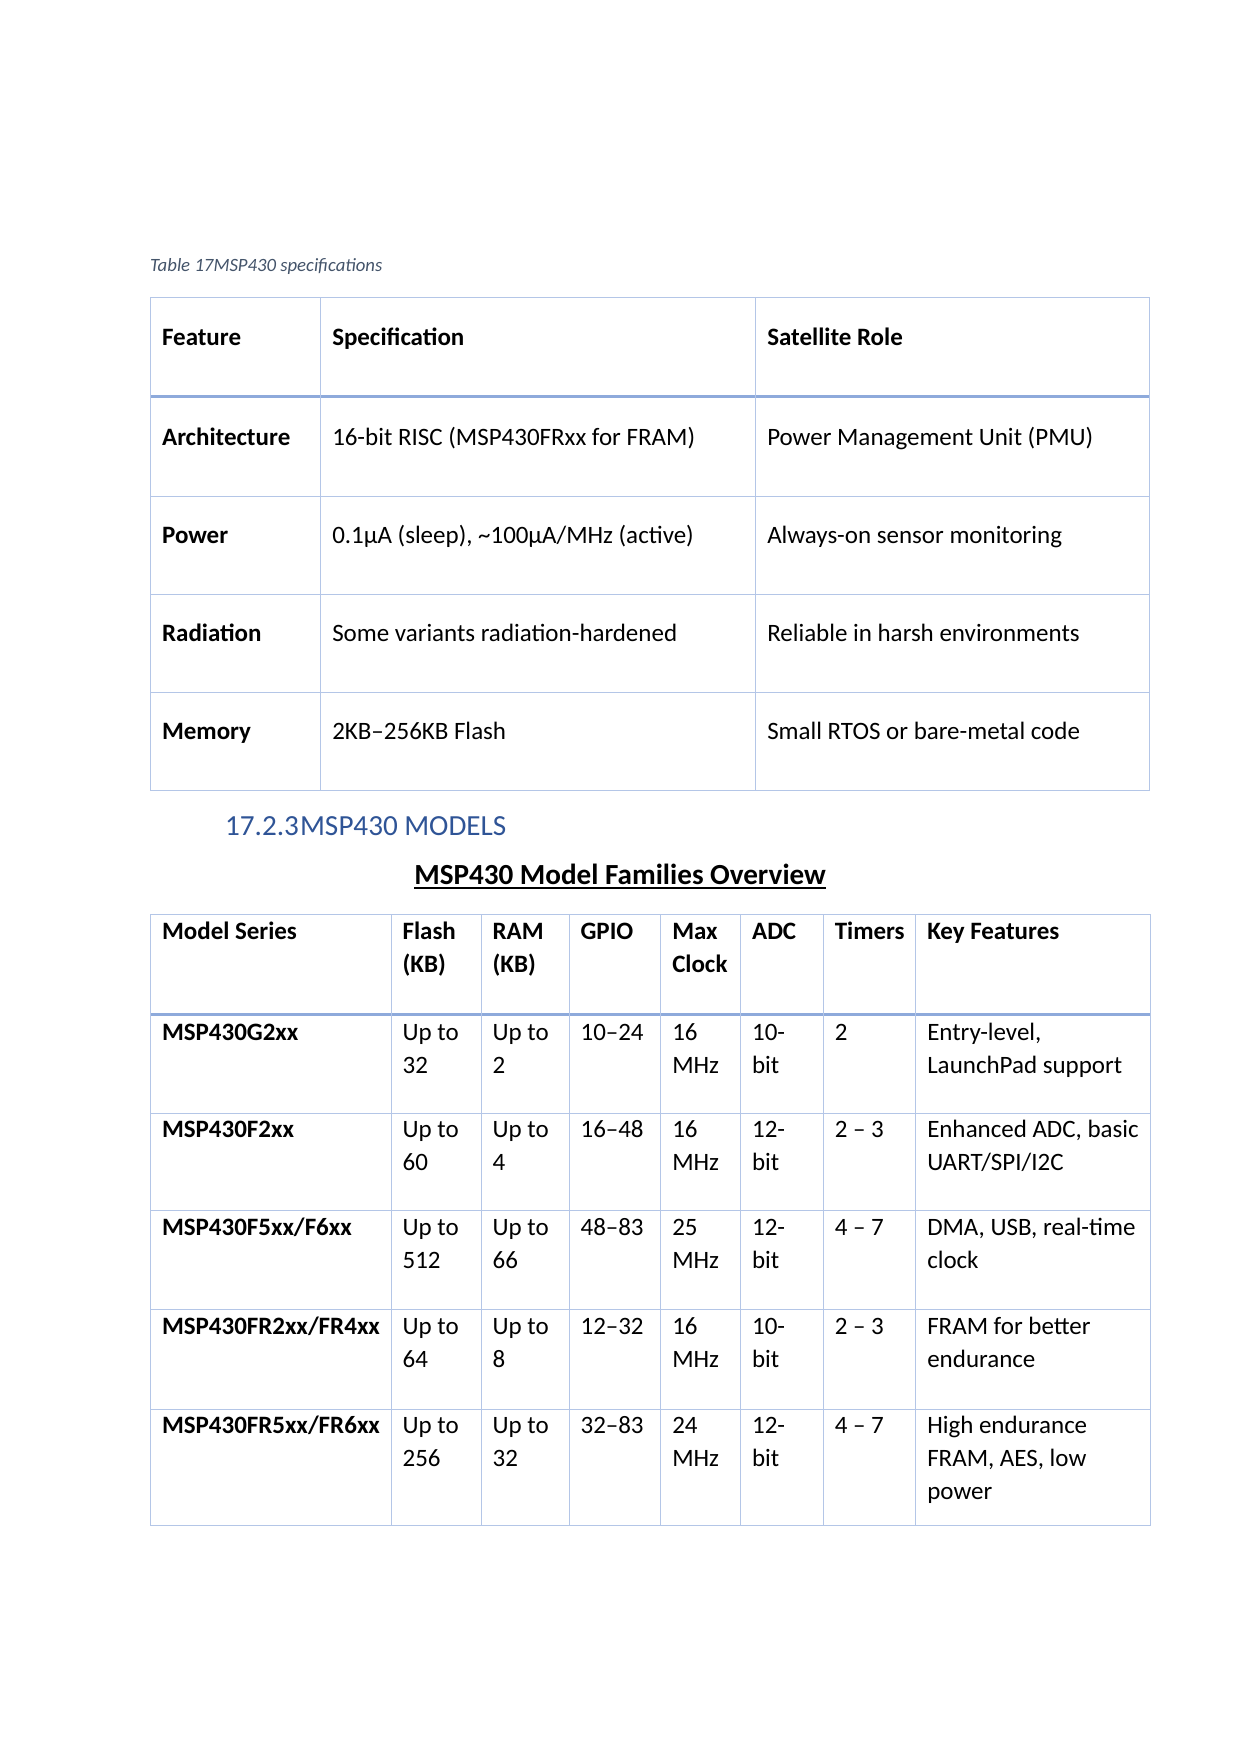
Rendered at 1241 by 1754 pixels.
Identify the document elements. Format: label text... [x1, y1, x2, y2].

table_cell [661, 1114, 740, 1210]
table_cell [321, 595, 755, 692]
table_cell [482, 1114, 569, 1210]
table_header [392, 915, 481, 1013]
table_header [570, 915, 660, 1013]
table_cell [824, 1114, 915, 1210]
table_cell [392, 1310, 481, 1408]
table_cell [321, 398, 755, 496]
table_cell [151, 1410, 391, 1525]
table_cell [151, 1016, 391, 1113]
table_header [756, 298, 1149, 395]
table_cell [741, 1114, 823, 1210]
text Table 17MSP430 specifications [150, 253, 1090, 276]
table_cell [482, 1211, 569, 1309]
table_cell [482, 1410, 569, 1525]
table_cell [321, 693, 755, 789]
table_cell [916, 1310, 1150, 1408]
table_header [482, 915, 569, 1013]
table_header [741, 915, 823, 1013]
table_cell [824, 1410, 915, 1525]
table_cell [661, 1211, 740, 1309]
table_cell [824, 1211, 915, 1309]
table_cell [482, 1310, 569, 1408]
subtitle MSP430 MODELS [225, 807, 1090, 843]
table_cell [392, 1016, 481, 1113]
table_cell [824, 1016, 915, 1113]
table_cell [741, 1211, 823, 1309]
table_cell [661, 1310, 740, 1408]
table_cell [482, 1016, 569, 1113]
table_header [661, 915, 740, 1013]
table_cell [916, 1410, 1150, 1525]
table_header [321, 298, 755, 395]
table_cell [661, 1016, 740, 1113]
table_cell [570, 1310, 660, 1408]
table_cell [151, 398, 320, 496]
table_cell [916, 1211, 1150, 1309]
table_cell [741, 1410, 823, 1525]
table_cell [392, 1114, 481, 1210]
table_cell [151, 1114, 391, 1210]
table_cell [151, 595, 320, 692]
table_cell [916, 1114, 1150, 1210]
text MSP430 Model Families Overview [150, 856, 1090, 892]
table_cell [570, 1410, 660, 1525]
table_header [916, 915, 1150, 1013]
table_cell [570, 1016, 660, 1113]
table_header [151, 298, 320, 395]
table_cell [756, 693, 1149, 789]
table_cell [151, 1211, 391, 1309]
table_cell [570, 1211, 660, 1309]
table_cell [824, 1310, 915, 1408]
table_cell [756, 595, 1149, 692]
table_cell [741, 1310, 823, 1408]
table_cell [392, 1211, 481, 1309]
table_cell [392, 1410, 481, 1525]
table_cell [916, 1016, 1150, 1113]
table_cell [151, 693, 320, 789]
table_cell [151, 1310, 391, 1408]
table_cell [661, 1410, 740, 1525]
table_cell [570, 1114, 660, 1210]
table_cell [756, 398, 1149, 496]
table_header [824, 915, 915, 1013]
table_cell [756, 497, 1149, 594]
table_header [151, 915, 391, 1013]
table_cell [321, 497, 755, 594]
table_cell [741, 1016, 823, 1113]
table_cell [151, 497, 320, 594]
